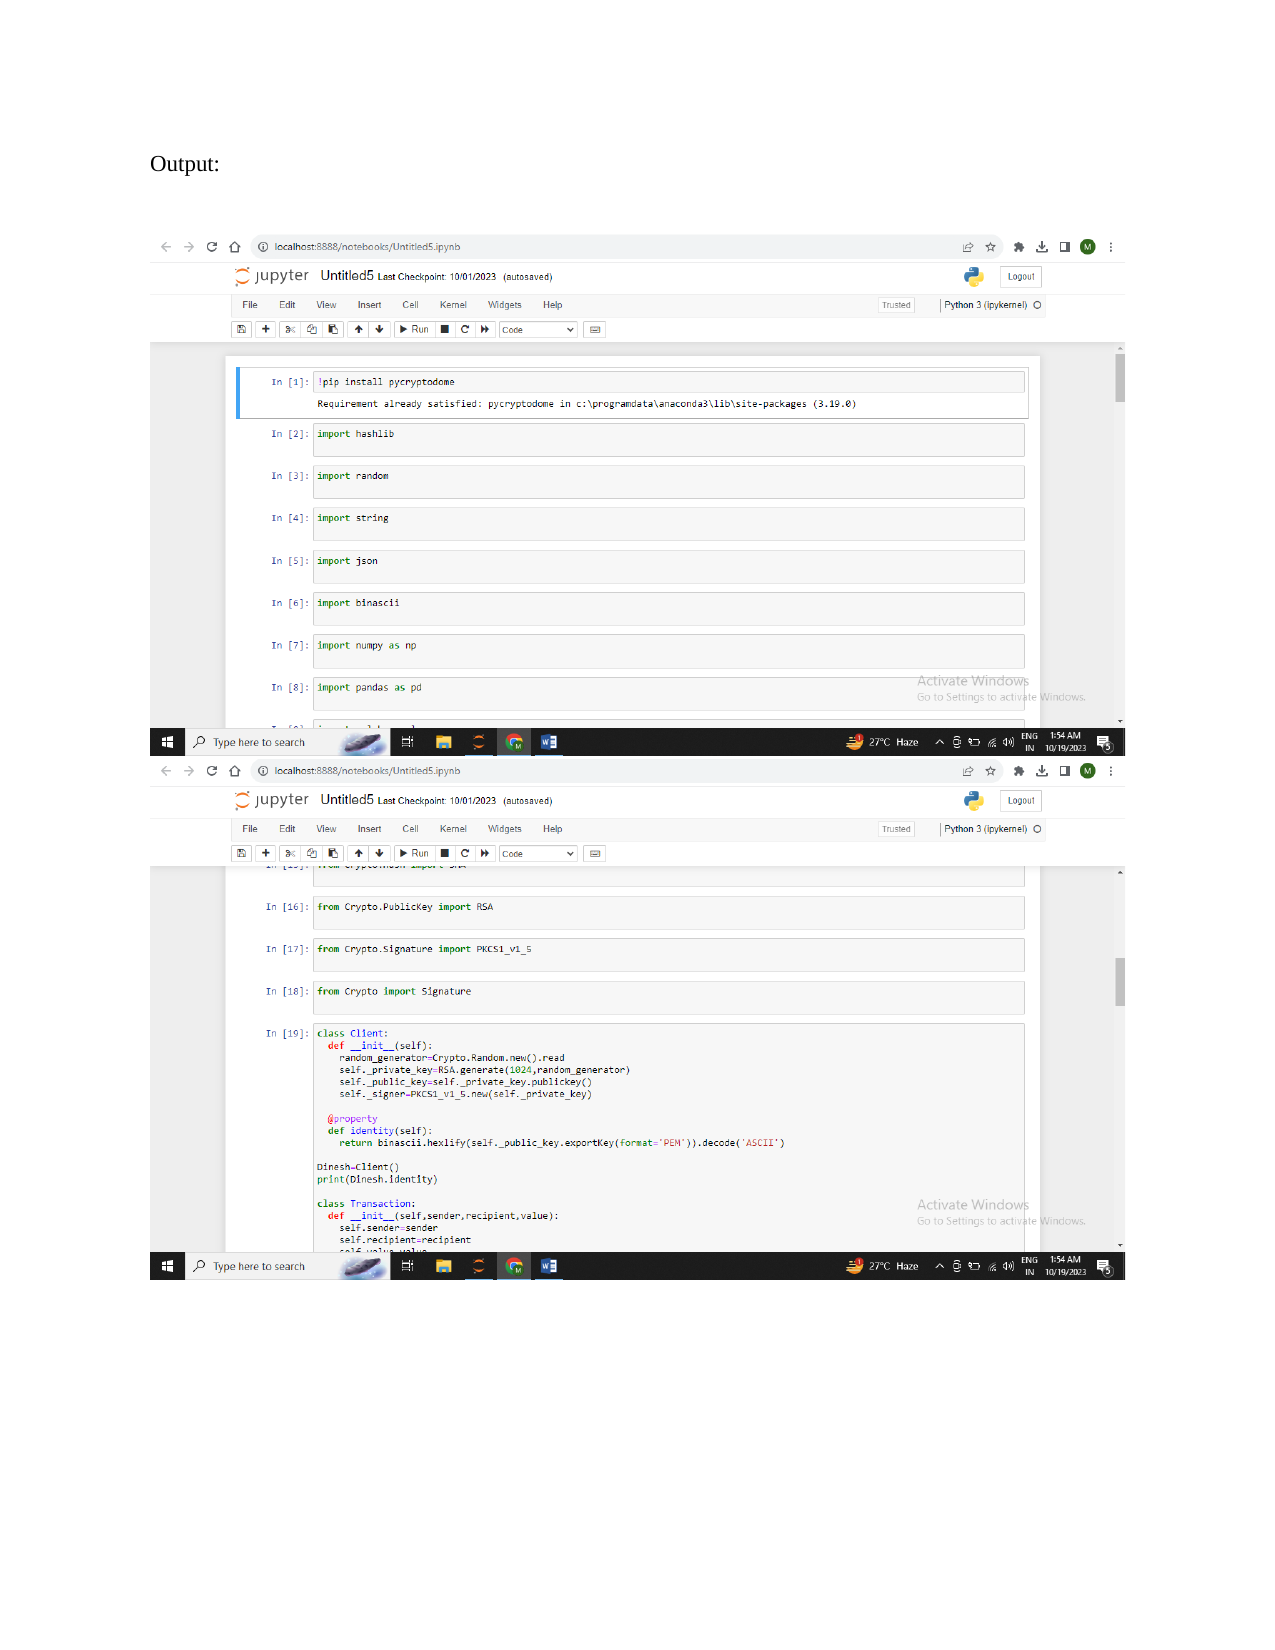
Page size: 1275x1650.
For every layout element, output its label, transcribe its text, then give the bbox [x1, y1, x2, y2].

text Output: [150, 150, 1125, 176]
picture [150, 232, 1125, 756]
picture [150, 759, 1125, 1280]
